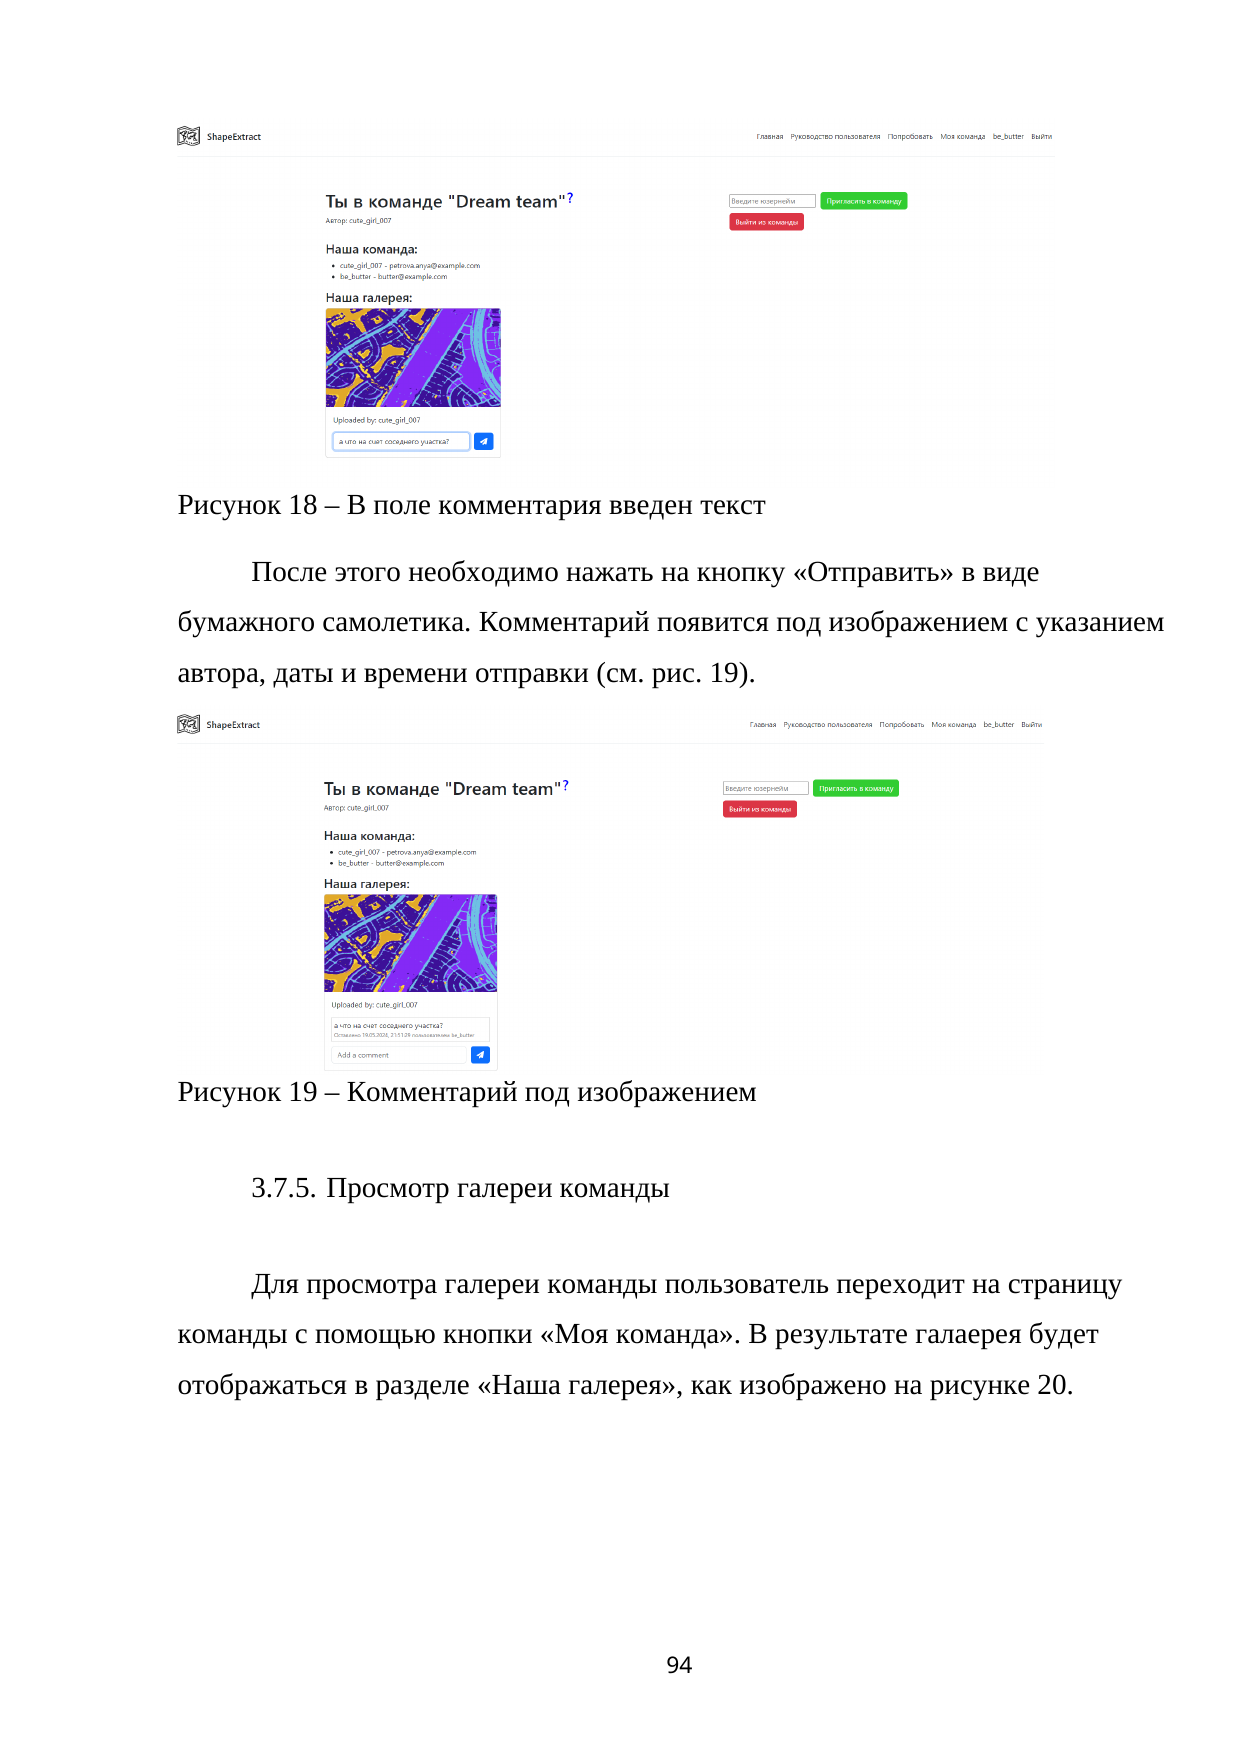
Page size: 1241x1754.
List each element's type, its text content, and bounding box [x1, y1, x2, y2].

picture [177, 705, 1045, 1075]
picture [177, 118, 1055, 488]
text Для просмотра галереи команды пользователь переходит на страницу команды с помощью кнопки «Моя команда». В результате галаерея будет отображаться в разделе «Наша галерея», как изображено на рисунке 20. [177, 1266, 1181, 1400]
text Рисунок 18 – В поле комментария введен текст [177, 487, 1181, 521]
list Просмотр галереи команды [251, 1170, 1181, 1204]
text После этого необходимо нажать на кнопку «Отправить» в виде бумажного самолетика. Комментарий появится под изображением с указанием автора, даты и времени отправки (см. рис. 19). [177, 554, 1181, 688]
text Рисунок 19 – Комментарий под изображением [177, 1074, 1181, 1108]
